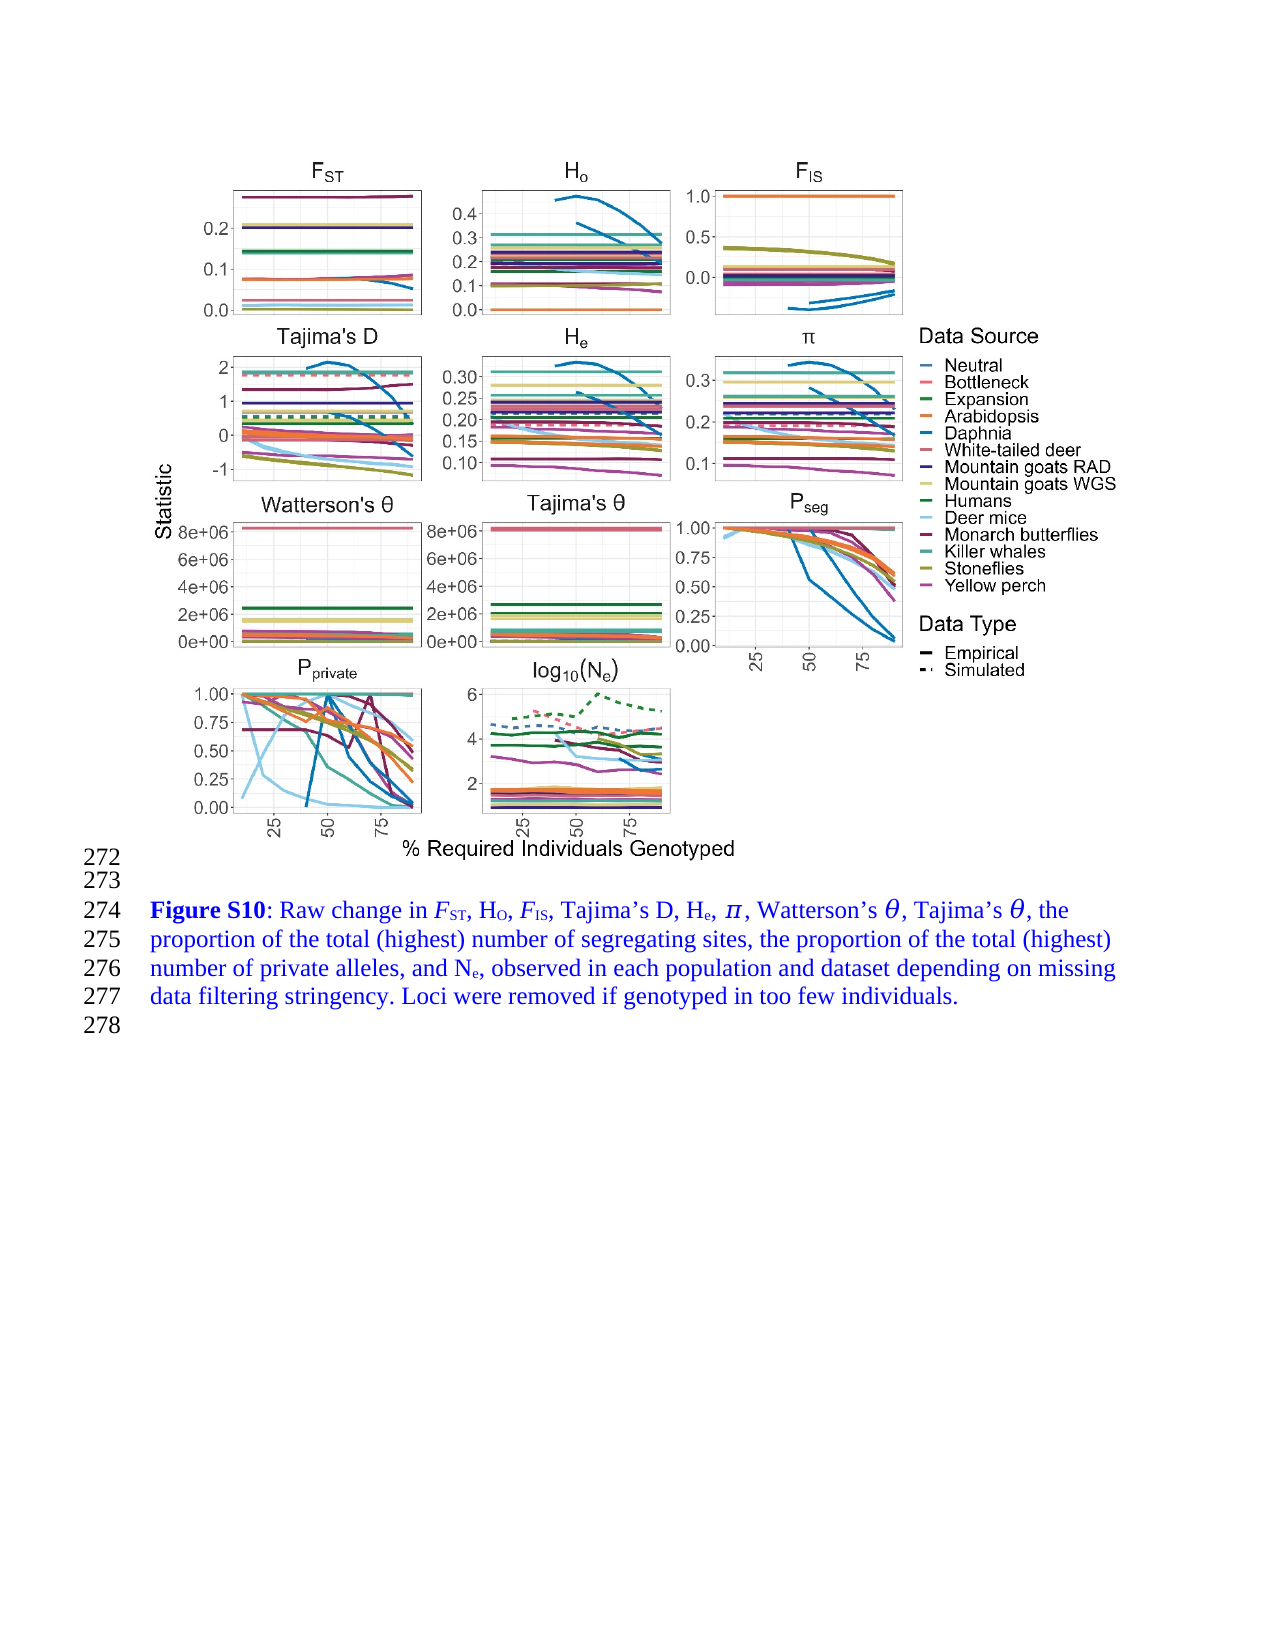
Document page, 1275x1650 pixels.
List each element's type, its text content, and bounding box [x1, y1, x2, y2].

text Figure S10: Raw change in FST, HO, FIS, Tajima’s D, He, 𝜋, Watterson’s 𝜃, Tajima’s 𝜃, the proportion of the total (highest) number of segregating sites, the proportion of the total (highest) number of private alleles, and Ne, observed in each population and dataset depending on missing data filtering stringency. Loci were removed if genotyped in too few individuals. [150, 894, 1125, 1010]
picture [150, 150, 1125, 865]
